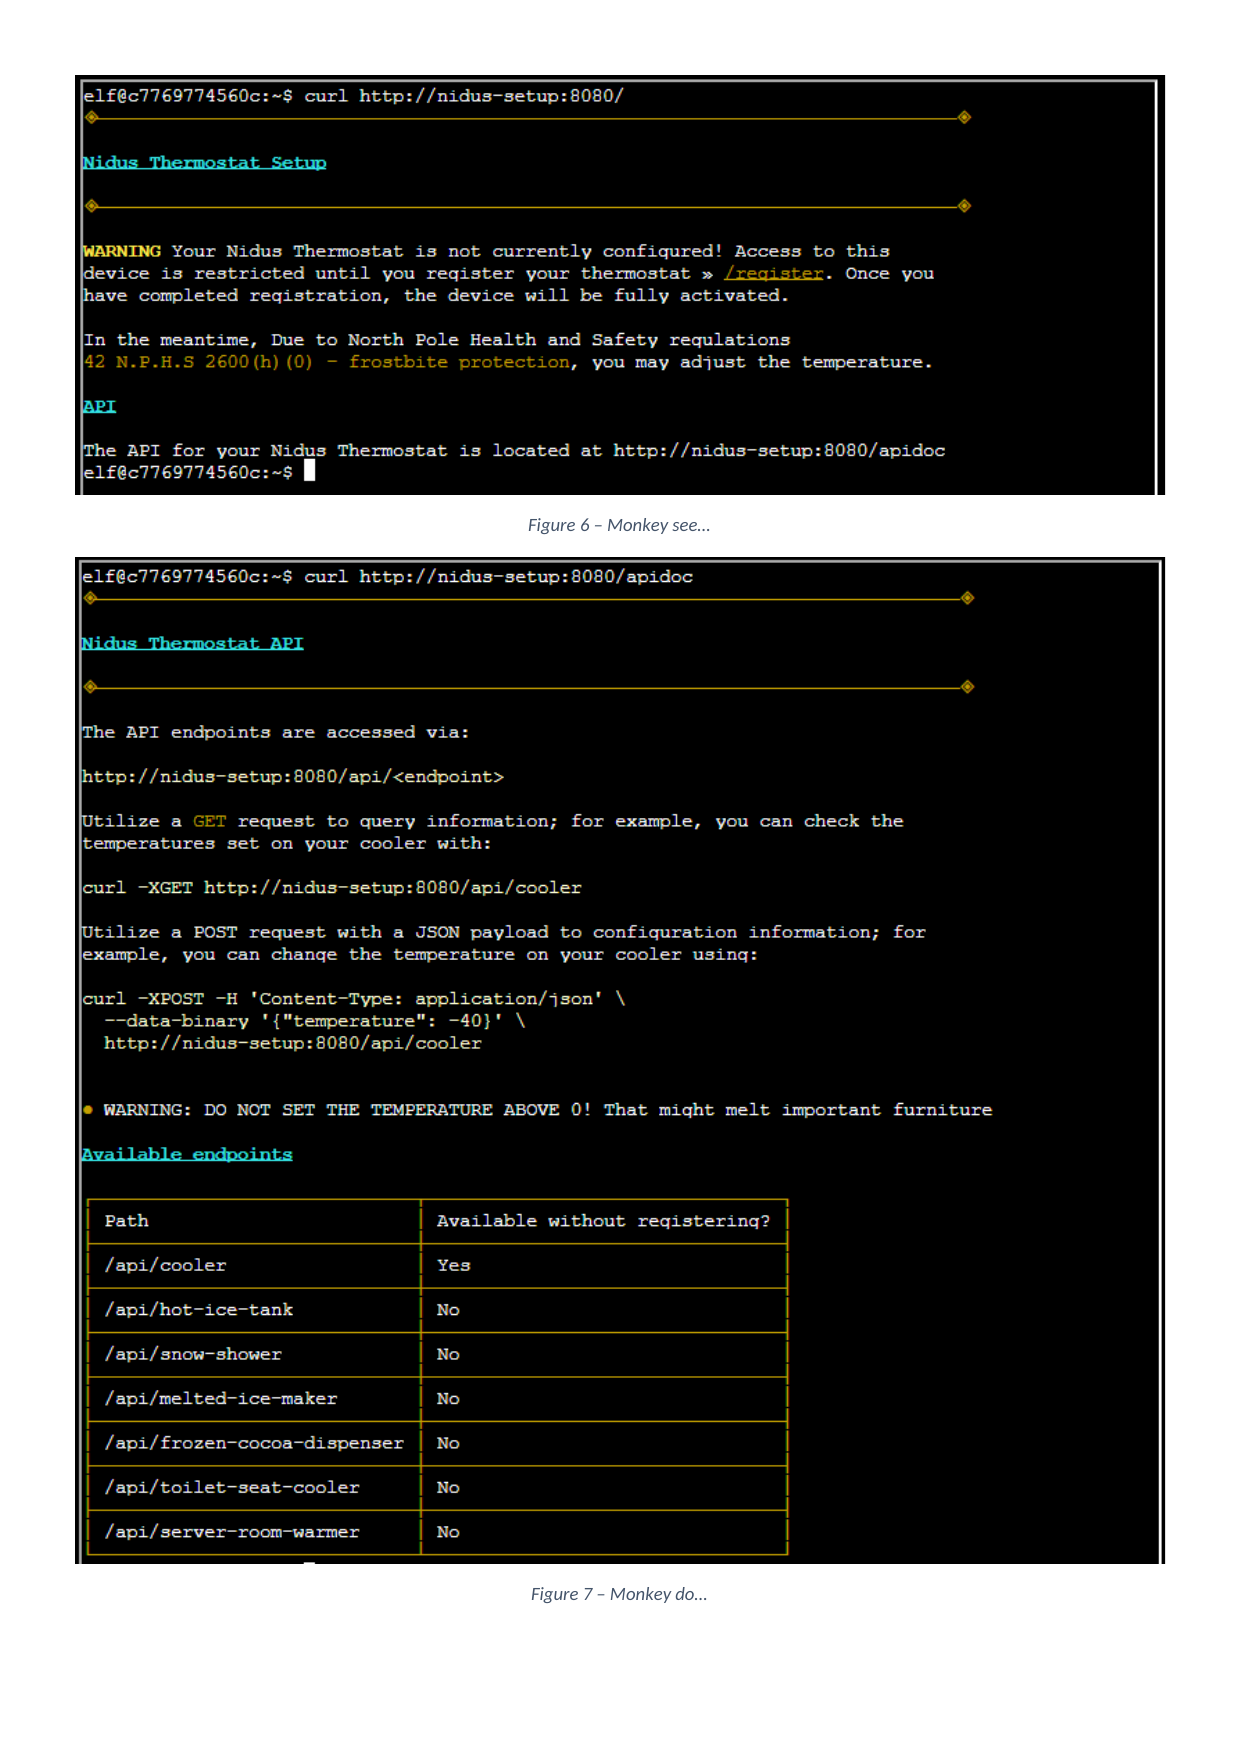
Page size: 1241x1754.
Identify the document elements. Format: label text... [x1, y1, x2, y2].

picture [75, 75, 1166, 495]
text Figure 6 – Monkey see… [75, 513, 1165, 536]
picture [75, 557, 1166, 1564]
text Figure 7 – Monkey do… [75, 1582, 1165, 1605]
